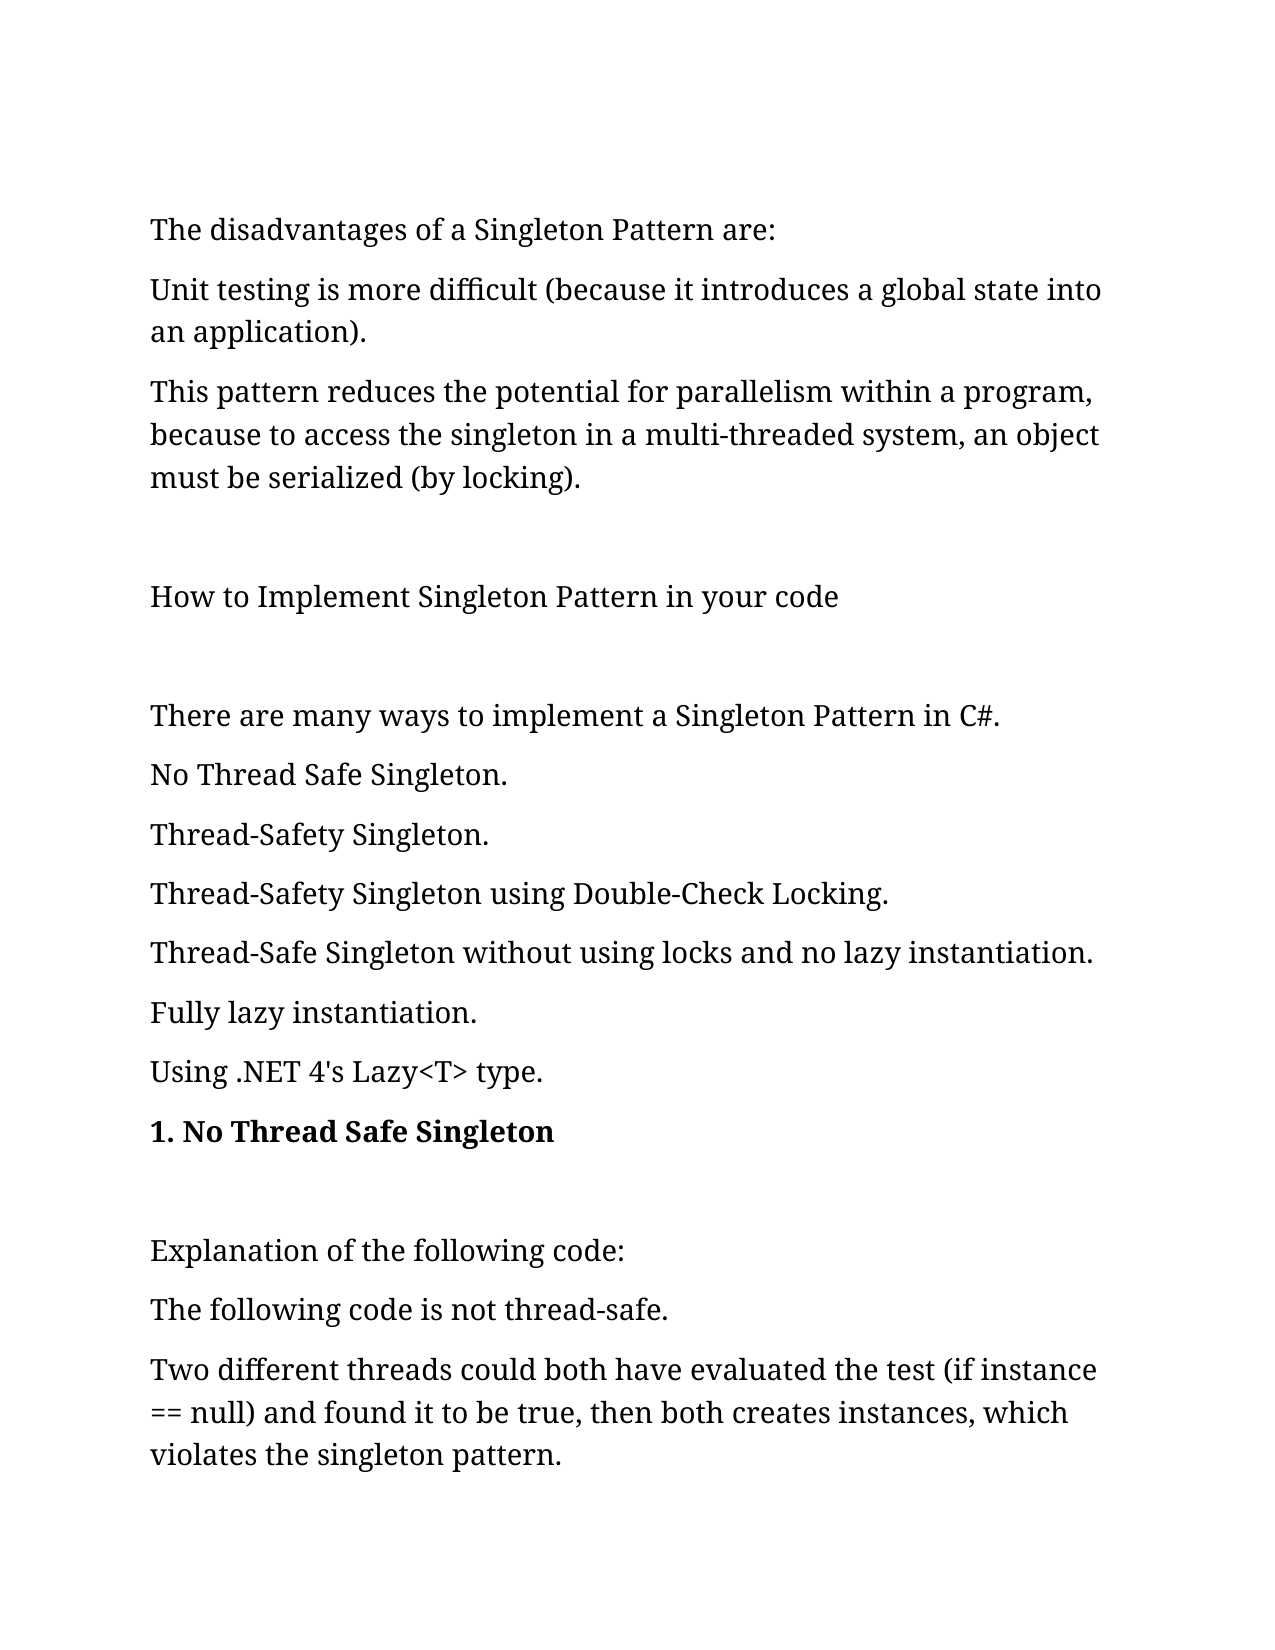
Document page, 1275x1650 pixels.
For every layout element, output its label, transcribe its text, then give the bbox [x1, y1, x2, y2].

text This pattern reduces the potential for parallelism within a program, because to access the singleton in a multi-threaded system, an object must be serialized (by locking). [150, 371, 1125, 497]
text No Thread Safe Singleton. [150, 754, 1125, 794]
text Two different threads could both have evaluated the test (if instance == null) and found it to be true, then both creates instances, which violates the singleton pattern. [150, 1349, 1125, 1474]
text Thread-Safe Singleton without using locks and no lazy instantiation. [150, 933, 1125, 972]
text The following code is not thread-safe. [150, 1289, 1125, 1329]
text Thread-Safety Singleton. [150, 814, 1125, 853]
text There are many ways to implement a Singleton Pattern in C#. [150, 695, 1125, 734]
text 1. No Thread Safe Singleton [150, 1111, 1125, 1151]
text Unit testing is more difficult (because it introduces a global state into an application). [150, 269, 1125, 351]
text Thread-Safety Singleton using Double-Check Locking. [150, 873, 1125, 913]
text Explanation of the following code: [150, 1230, 1125, 1270]
text Fully lazy instantiation. [150, 992, 1125, 1032]
text How to Implement Singleton Pattern in your code [150, 576, 1125, 616]
text Using .NET 4's Lazy<T> type. [150, 1052, 1125, 1091]
text The disadvantages of a Singleton Pattern are: [150, 209, 1125, 249]
